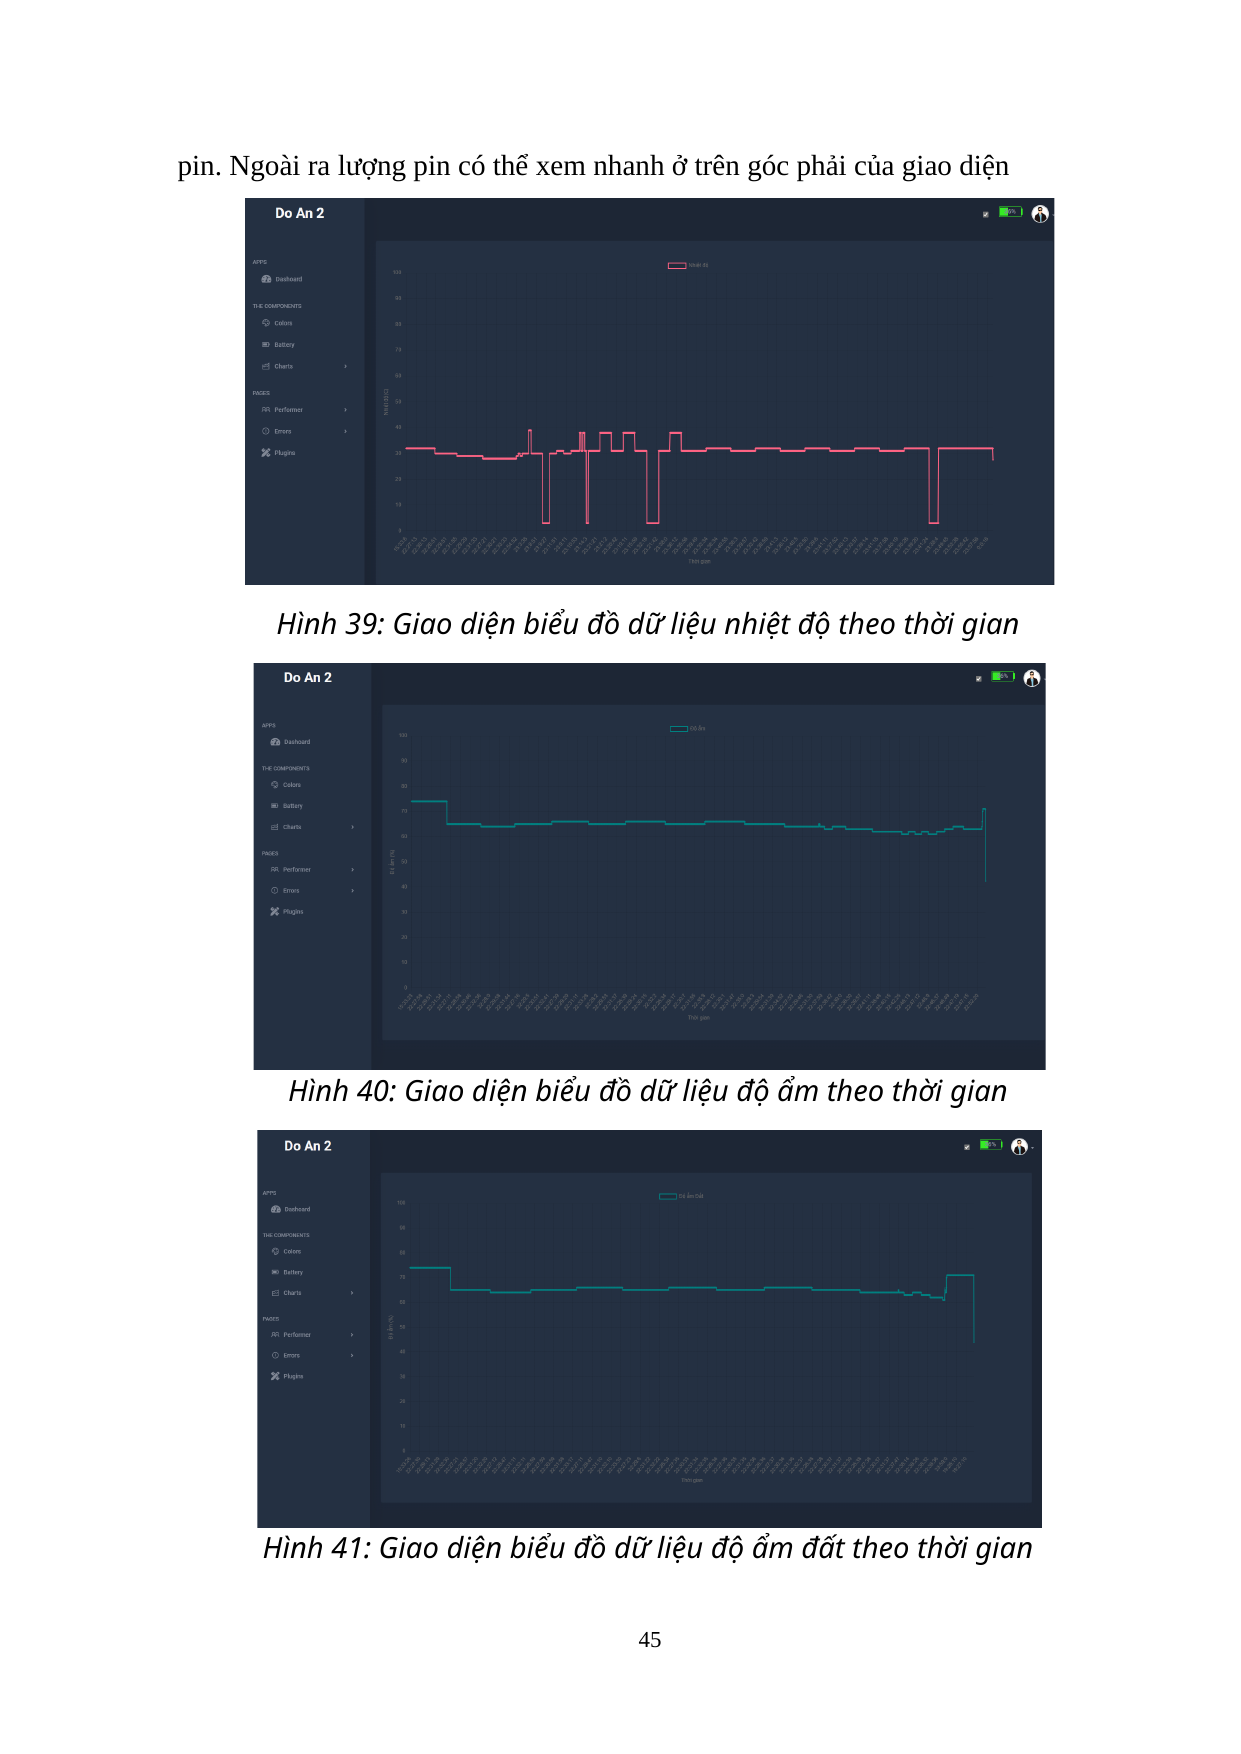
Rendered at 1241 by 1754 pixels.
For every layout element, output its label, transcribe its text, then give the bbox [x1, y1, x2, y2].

picture [245, 198, 1055, 585]
text Hình 39: Giao diện biểu đồ dữ liệu nhiệt độ theo thời gian [177, 603, 1122, 643]
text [177, 148, 1122, 181]
text Hình 41: Giao diện biểu đồ dữ liệu độ ẩm đất theo thời gian [177, 1527, 1122, 1567]
text Hình 40: Giao diện biểu đồ dữ liệu độ ẩm theo thời gian [177, 1070, 1122, 1109]
picture [253, 663, 1046, 1070]
picture [257, 1130, 1042, 1528]
